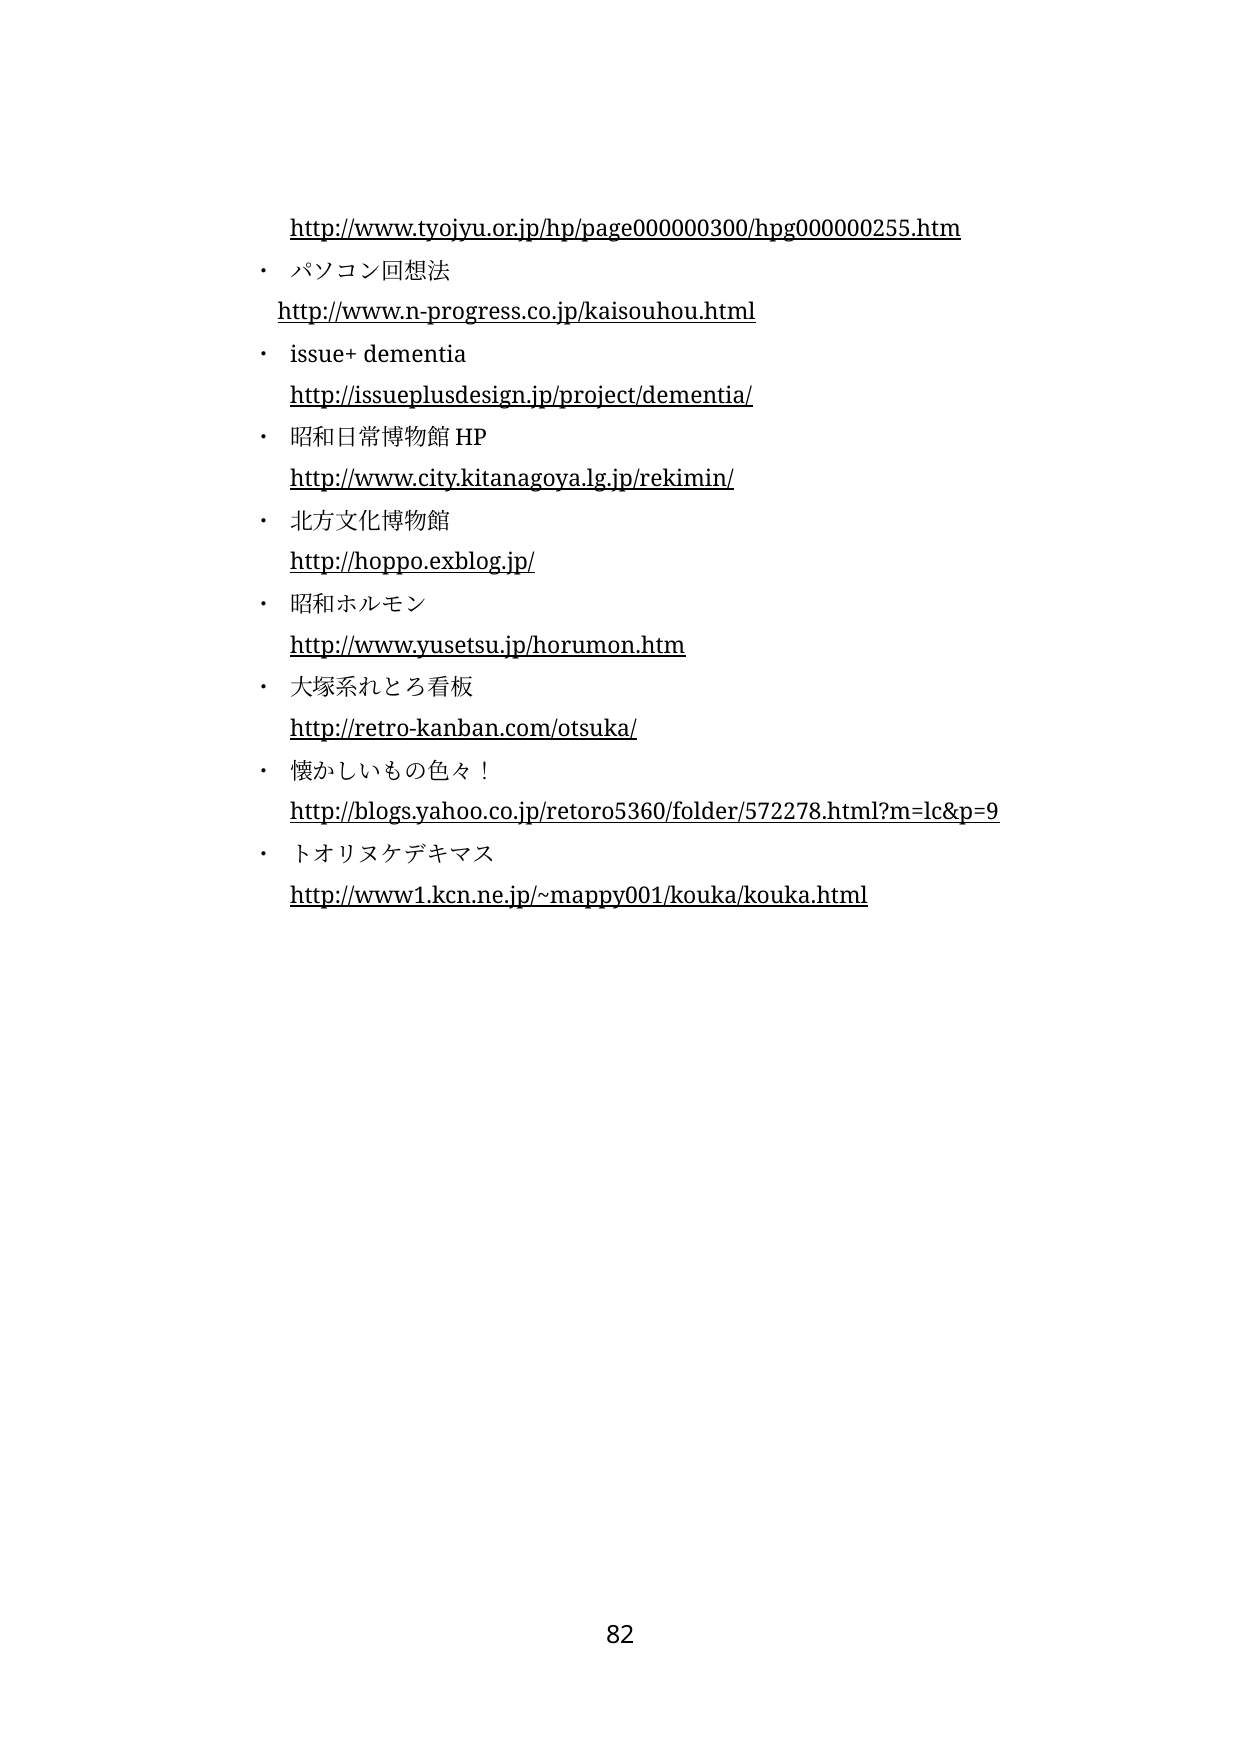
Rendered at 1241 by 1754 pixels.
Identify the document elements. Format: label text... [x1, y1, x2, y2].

list http://issueplusdesign.jp/project/dementia/ [290, 373, 1063, 415]
list http://www.city.kitanagoya.lg.jp/rekimin/ [290, 457, 1063, 498]
list issue+ dementia [252, 332, 1063, 373]
list http://blogs.yahoo.co.jp/retoro5360/folder/572278.html?m=lc&p=9 [290, 790, 1063, 832]
list 北方文化博物館 [252, 498, 1063, 540]
list http://www1.kcn.ne.jp/~mappy001/kouka/kouka.html [290, 873, 1063, 915]
list http://www.yusetsu.jp/horumon.htm [290, 623, 1063, 665]
list http://www.tyojyu.or.jp/hp/page000000300/hpg000000255.htm [290, 207, 1063, 248]
list http://retro-kanban.com/otsuka/ [290, 707, 1063, 748]
list 懐かしいもの色々！ [252, 748, 1063, 790]
list 昭和ホルモン [252, 582, 1063, 623]
list トオリヌケデキマス [252, 832, 1063, 873]
list http://www.n-progress.co.jp/kaisouhou.html [277, 290, 1063, 332]
list 大塚系れとろ看板 [252, 665, 1063, 707]
list http://hoppo.exblog.jp/ [290, 540, 1063, 582]
list 昭和日常博物館HP [252, 415, 1063, 457]
list パソコン回想法 [252, 248, 1063, 290]
